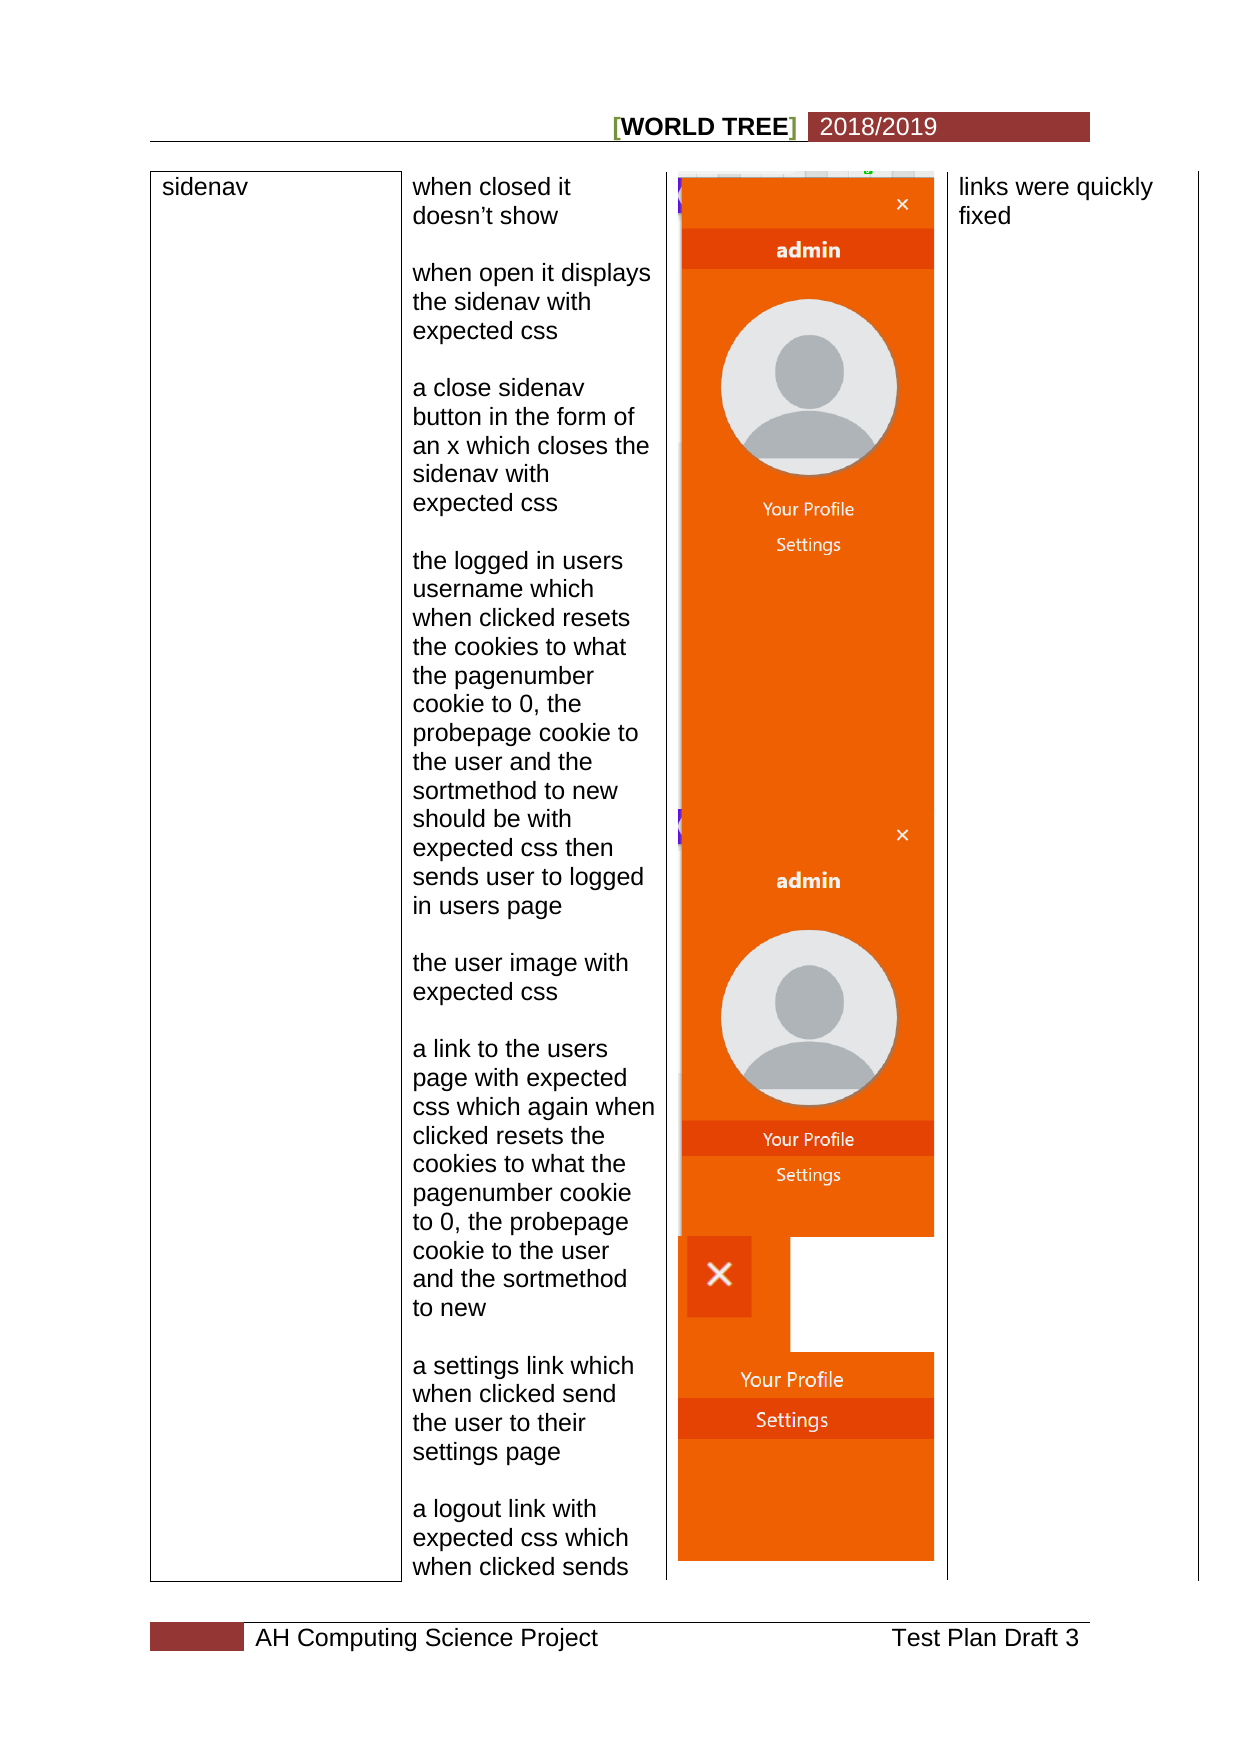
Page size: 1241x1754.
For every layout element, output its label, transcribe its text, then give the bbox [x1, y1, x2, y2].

table_cell sidenav [151, 172, 401, 1581]
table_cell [947, 171, 1198, 1581]
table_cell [402, 171, 667, 1581]
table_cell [667, 171, 947, 1581]
picture [678, 171, 935, 1561]
